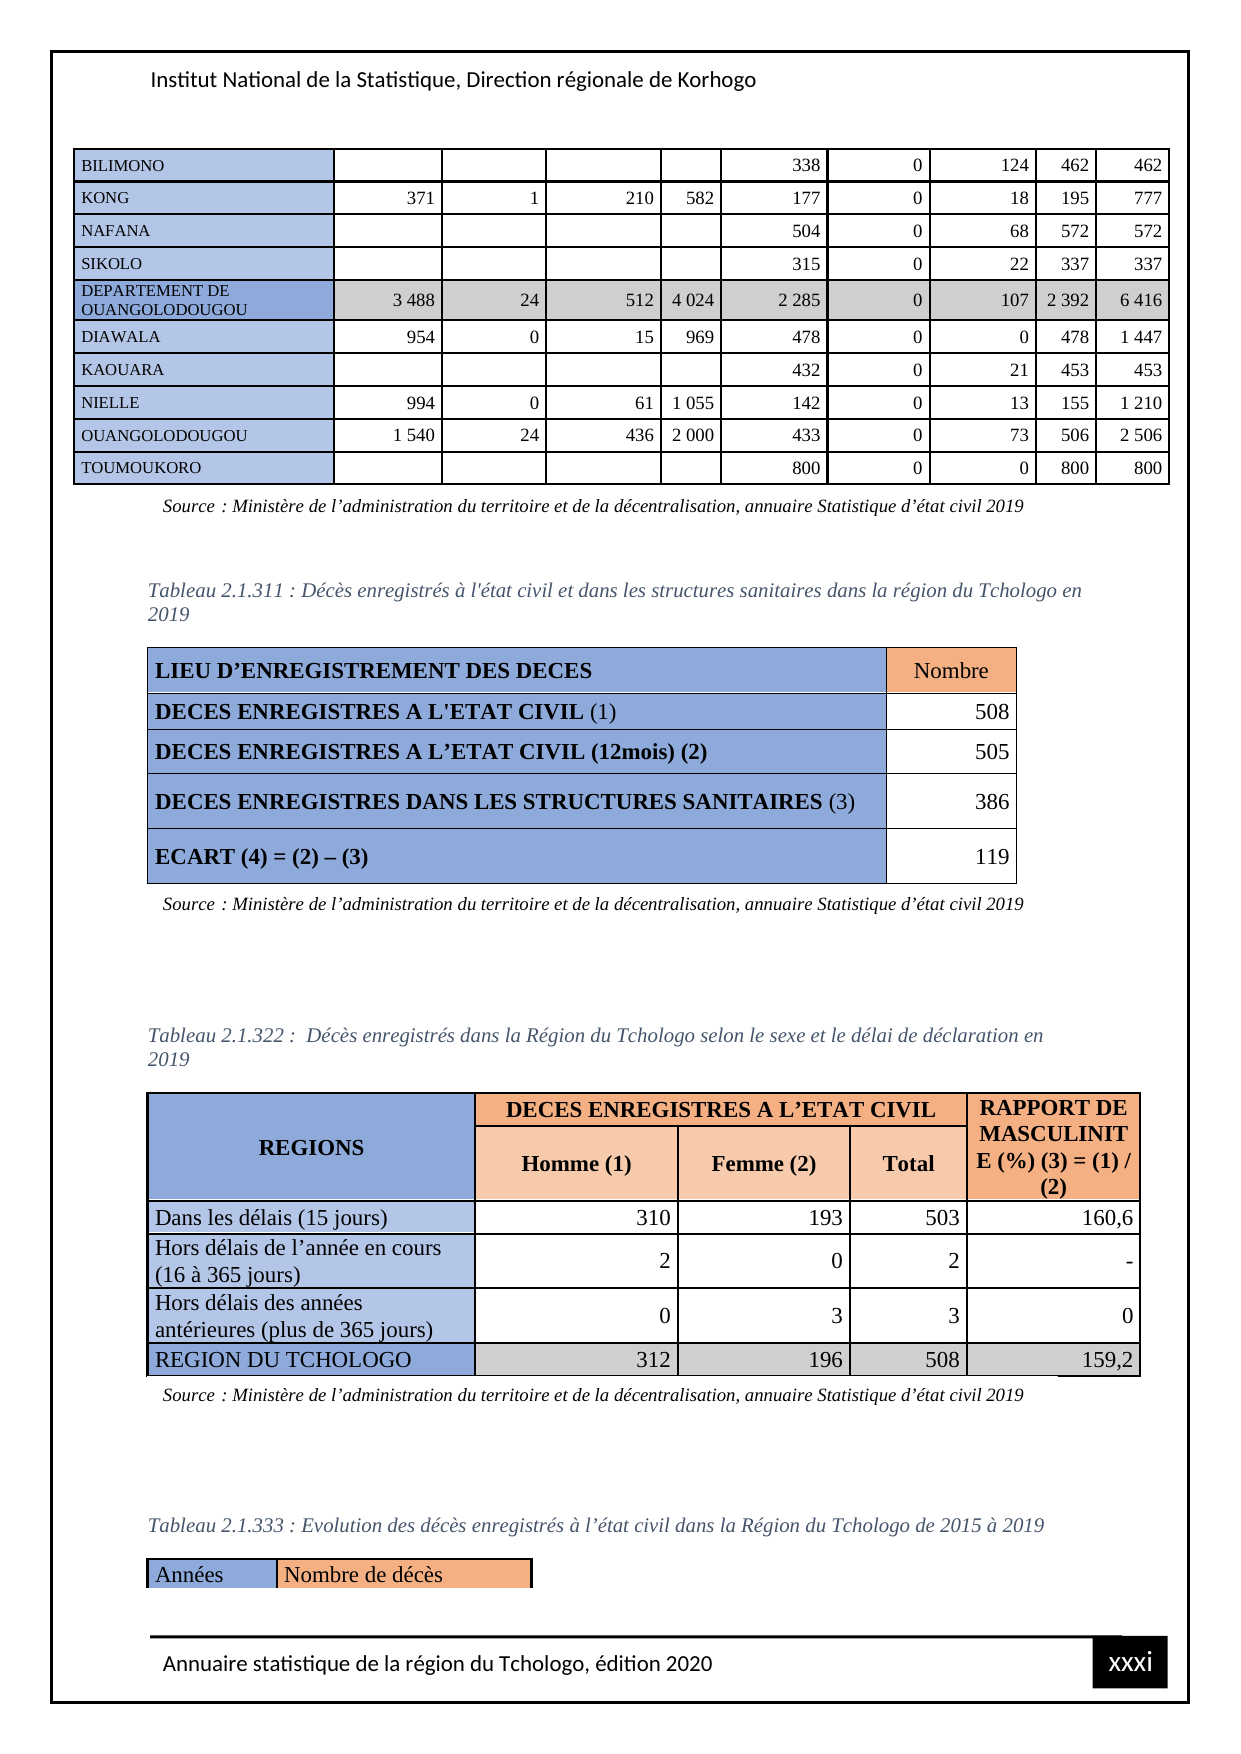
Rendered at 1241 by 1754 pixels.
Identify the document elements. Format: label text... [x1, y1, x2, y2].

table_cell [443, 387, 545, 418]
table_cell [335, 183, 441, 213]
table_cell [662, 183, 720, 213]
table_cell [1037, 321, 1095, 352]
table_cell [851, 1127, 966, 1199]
text Tableau 2.1.311 : Décès enregistrés à l'état civil et dans les structures sanitaires dans la région du Tchologo en 2019 [148, 578, 1093, 626]
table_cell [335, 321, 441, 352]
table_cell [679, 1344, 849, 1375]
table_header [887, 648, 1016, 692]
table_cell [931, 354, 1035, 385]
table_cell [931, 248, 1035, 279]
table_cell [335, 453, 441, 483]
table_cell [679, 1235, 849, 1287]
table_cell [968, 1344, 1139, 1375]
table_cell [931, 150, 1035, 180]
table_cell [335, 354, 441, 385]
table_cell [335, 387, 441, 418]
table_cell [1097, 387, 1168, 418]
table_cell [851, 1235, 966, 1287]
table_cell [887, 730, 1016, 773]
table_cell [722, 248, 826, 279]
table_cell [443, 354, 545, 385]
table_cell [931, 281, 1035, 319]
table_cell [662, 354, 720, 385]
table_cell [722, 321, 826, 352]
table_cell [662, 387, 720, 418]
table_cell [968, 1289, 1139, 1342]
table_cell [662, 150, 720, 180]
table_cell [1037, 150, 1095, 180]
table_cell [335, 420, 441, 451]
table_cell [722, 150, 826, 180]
text Tableau 2.1.333 : Evolution des décès enregistrés à l’état civil dans la Région du Tchologo de 2015 à 2019 [148, 1513, 1093, 1537]
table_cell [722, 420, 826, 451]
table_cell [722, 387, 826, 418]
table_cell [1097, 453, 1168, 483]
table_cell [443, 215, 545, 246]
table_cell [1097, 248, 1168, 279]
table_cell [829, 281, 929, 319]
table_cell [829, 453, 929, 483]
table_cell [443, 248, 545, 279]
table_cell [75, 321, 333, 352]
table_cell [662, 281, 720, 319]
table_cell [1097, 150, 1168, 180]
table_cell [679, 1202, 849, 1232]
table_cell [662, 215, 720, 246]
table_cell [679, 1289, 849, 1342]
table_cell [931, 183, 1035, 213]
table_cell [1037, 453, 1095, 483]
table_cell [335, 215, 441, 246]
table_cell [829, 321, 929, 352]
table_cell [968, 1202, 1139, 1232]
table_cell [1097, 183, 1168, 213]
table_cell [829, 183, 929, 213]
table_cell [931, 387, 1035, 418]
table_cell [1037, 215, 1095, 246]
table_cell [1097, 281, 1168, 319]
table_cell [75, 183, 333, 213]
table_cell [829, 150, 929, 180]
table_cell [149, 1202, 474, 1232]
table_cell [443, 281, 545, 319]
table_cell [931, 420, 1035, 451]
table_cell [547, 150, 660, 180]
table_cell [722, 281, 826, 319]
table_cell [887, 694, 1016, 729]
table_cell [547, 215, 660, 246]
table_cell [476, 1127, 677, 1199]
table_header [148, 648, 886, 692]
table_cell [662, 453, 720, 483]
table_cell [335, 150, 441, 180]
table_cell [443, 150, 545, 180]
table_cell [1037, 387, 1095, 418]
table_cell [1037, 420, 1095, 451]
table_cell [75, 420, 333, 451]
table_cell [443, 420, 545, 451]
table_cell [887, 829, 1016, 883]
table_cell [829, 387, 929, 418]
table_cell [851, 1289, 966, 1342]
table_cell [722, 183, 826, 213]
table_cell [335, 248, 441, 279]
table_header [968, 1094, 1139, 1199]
text Tableau 2.1.322 : Décès enregistrés dans la Région du Tchologo selon le sexe et le délai de déclaration en 2019 [148, 1023, 1093, 1071]
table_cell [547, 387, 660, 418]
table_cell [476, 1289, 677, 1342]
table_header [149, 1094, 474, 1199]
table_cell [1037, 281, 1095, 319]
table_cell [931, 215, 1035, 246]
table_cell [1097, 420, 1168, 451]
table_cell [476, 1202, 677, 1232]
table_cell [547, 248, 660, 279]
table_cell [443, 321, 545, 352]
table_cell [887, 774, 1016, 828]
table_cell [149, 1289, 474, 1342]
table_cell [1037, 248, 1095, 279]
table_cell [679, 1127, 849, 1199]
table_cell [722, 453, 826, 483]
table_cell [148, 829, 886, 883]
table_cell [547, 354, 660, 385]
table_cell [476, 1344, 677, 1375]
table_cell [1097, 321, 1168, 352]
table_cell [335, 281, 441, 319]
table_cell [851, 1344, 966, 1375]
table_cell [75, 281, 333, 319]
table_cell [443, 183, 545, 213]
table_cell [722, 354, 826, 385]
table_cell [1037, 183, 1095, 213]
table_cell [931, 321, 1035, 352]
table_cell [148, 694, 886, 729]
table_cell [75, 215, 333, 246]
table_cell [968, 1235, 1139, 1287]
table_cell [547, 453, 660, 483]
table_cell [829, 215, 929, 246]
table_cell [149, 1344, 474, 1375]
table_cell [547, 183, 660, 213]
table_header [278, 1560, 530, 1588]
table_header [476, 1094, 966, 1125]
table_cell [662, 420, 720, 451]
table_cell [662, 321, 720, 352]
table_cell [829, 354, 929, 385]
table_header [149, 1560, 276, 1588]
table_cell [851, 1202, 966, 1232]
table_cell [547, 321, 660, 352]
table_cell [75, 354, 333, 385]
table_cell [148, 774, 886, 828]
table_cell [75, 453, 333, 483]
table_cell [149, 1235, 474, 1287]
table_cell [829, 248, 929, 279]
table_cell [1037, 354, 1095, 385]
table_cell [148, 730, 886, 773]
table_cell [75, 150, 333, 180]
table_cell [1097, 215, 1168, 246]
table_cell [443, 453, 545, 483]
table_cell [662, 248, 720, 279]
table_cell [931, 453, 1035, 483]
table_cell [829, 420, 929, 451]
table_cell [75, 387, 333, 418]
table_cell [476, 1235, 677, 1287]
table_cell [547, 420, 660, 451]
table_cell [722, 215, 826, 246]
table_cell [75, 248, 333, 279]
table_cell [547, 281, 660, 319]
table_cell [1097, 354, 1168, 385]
